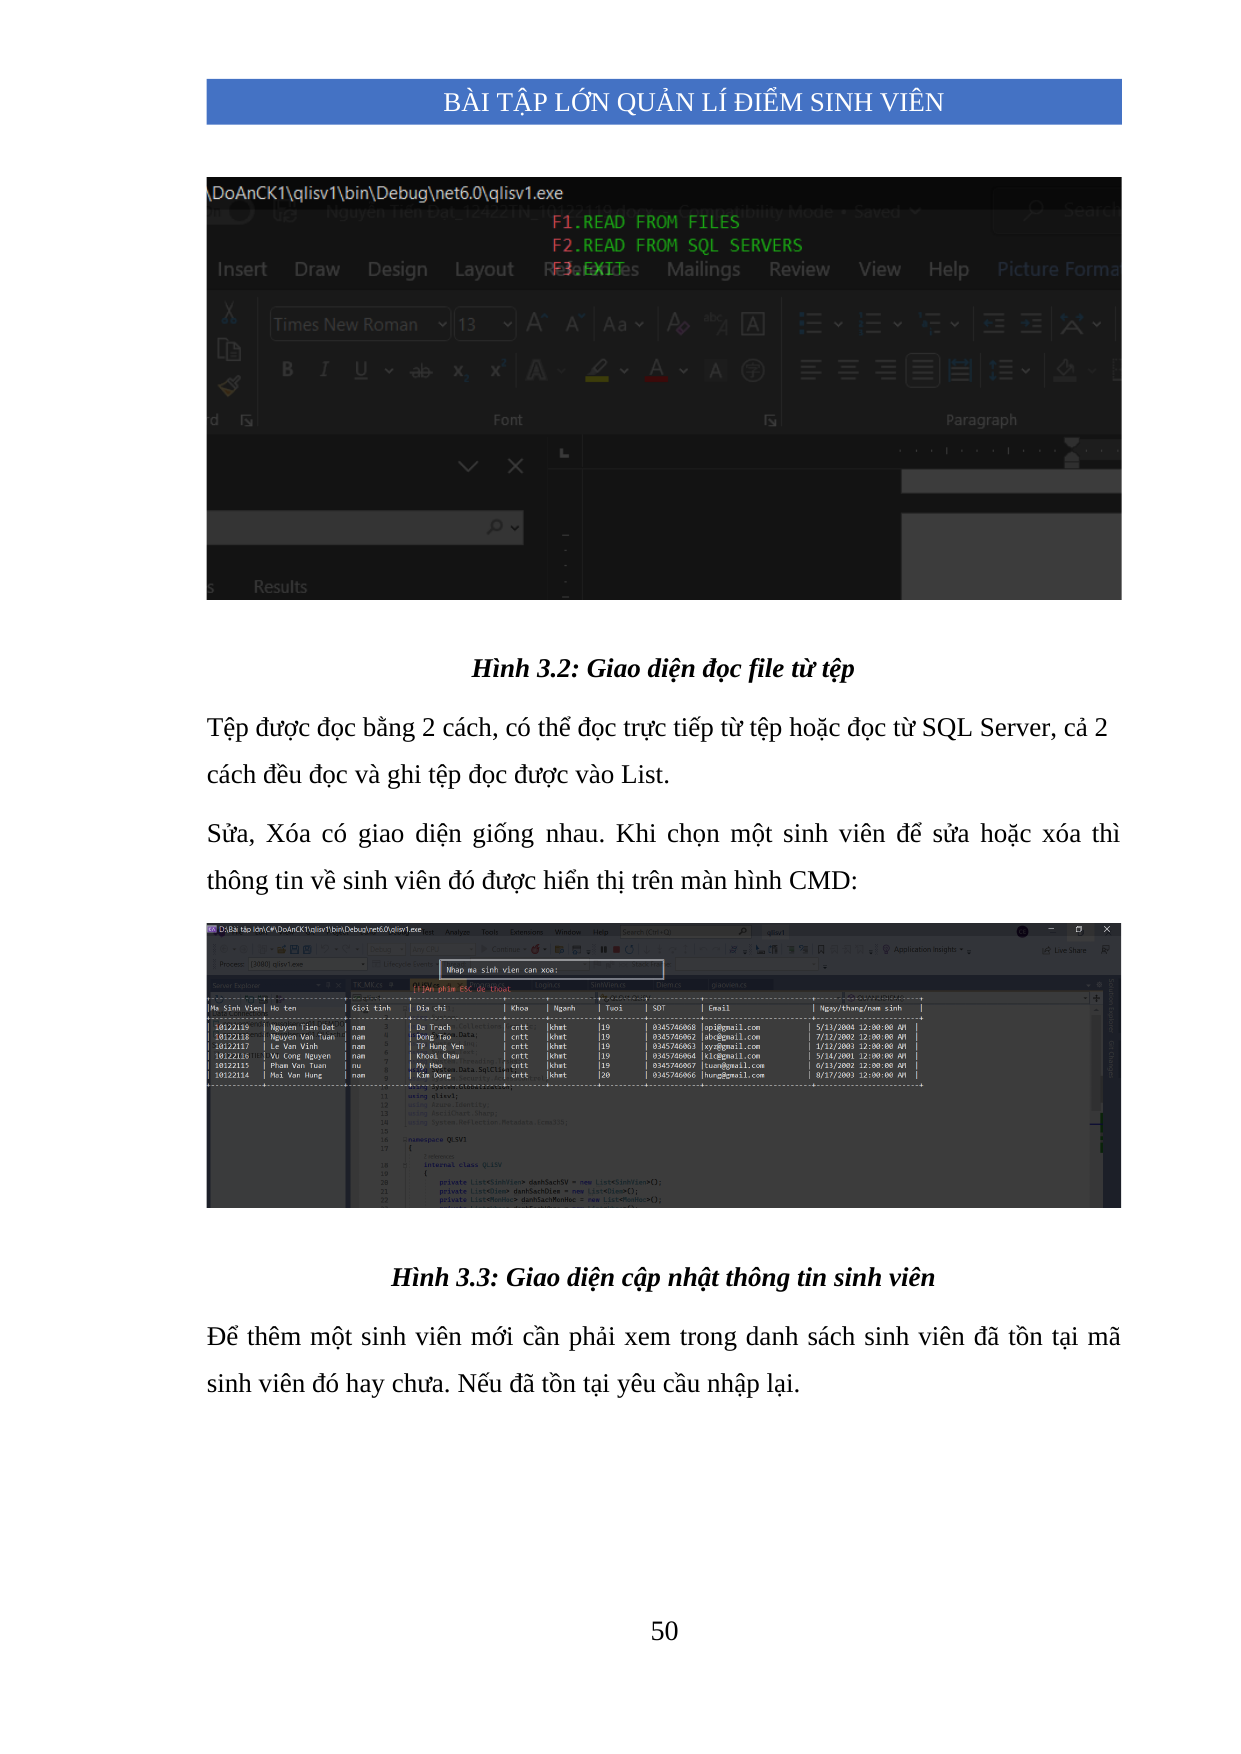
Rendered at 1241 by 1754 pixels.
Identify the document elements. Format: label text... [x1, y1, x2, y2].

text Hình 3.2: Giao diện đọc file từ tệp [207, 652, 1122, 683]
text Sửa, Xóa có giao diện giống nhau. Khi chọn một sinh viên để sửa hoặc xóa thì thông tin về sinh viên đó được hiển thị trên màn hình CMD: [207, 817, 1122, 895]
text Tệp được đọc bằng 2 cách, có thể đọc trực tiếp từ tệp hoặc đọc từ SQL Server, cả 2 cách đều đọc và ghi tệp đọc được vào List. [207, 711, 1122, 789]
picture [206, 923, 1122, 1208]
picture [206, 177, 1122, 600]
text Để thêm một sinh viên mới cần phải xem trong danh sách sinh viên đã tồn tại mã sinh viên đó hay chưa. Nếu đã tồn tại yêu cầu nhập lại. [207, 1320, 1122, 1398]
text Hình 3.3: Giao diện cập nhật thông tin sinh viên [207, 1261, 1122, 1292]
